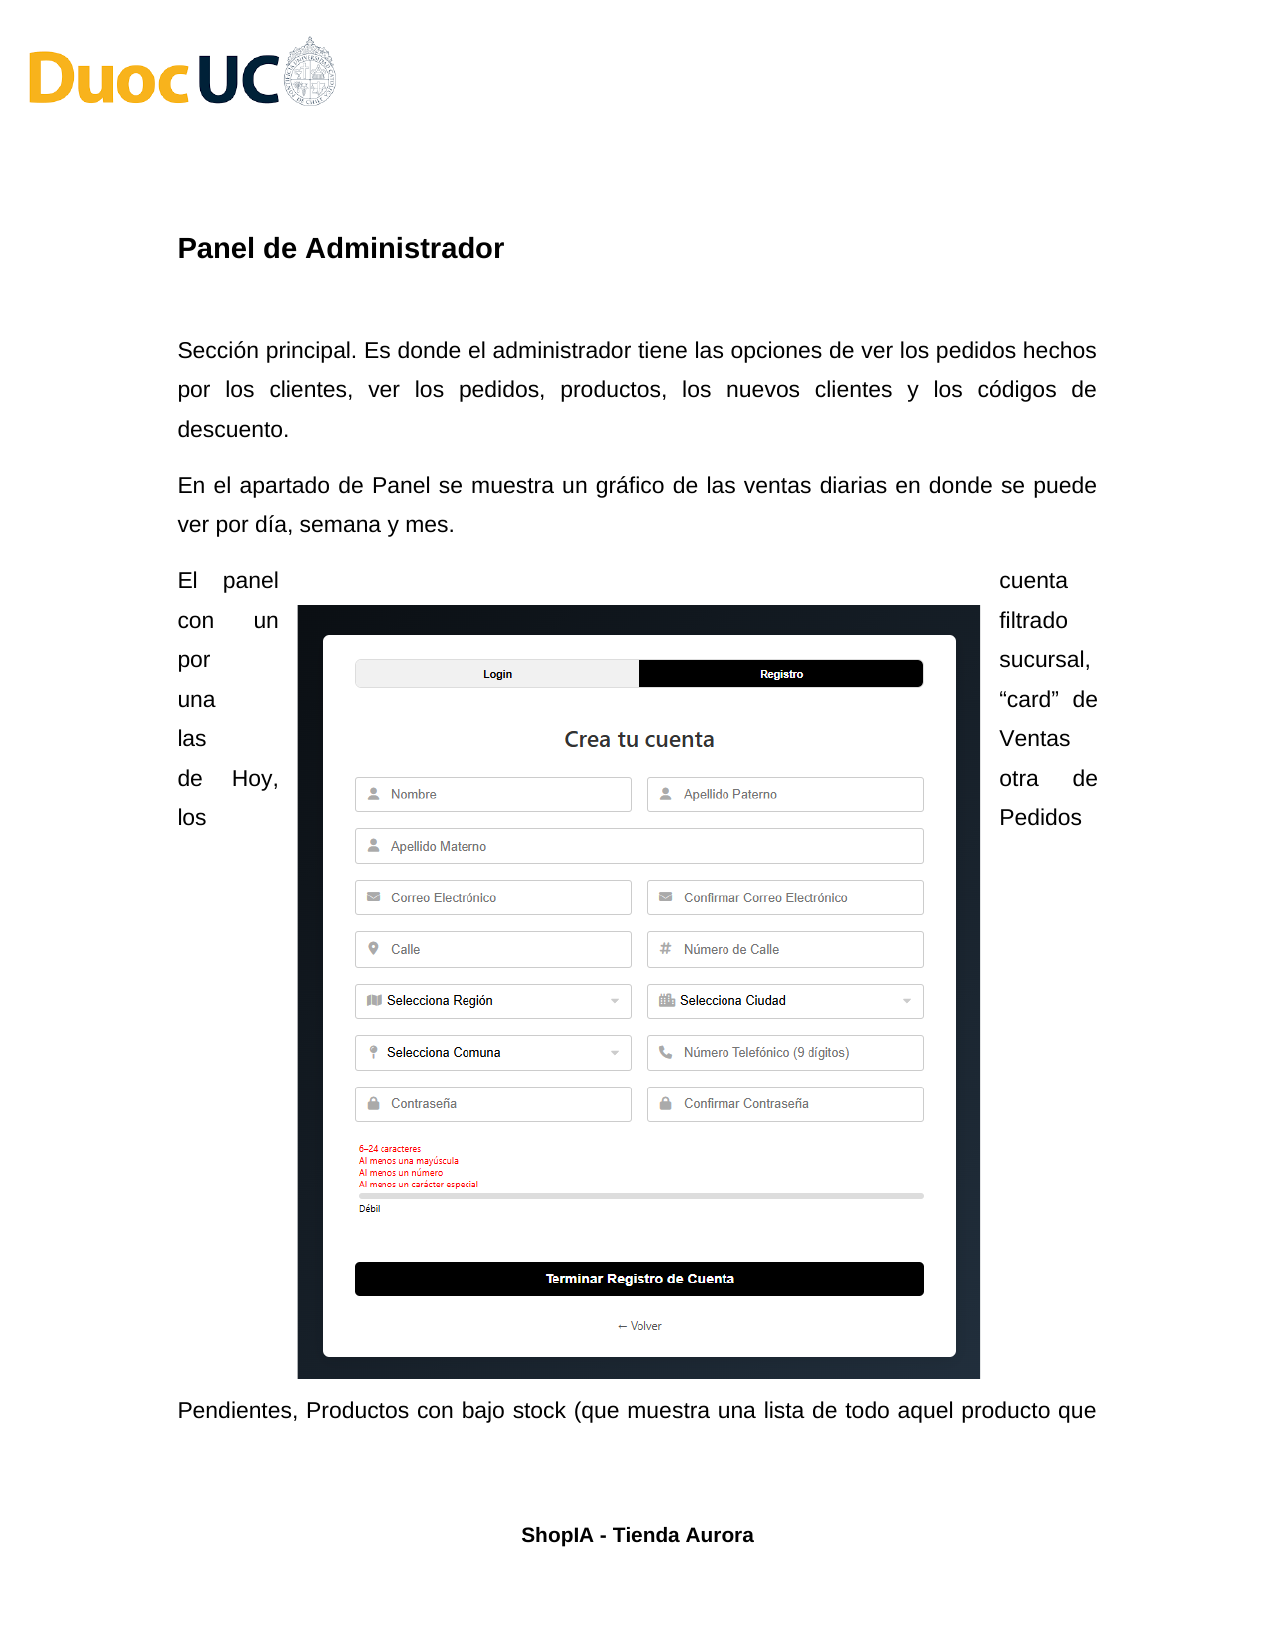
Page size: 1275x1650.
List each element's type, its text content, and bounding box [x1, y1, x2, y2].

picture [297, 605, 981, 1379]
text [177, 567, 1098, 1423]
text En el apartado de Panel se muestra un gráfico de las ventas diarias en donde se puede ver por día, semana y mes. [177, 472, 1098, 538]
subtitle Panel de Administrador [177, 231, 1098, 265]
picture [25, 32, 339, 110]
text Sección principal. Es donde el administrador tiene las opciones de ver los pedidos hechos por los clientes, ver los pedidos, productos, los nuevos clientes y los códigos de descuento. [177, 337, 1098, 442]
